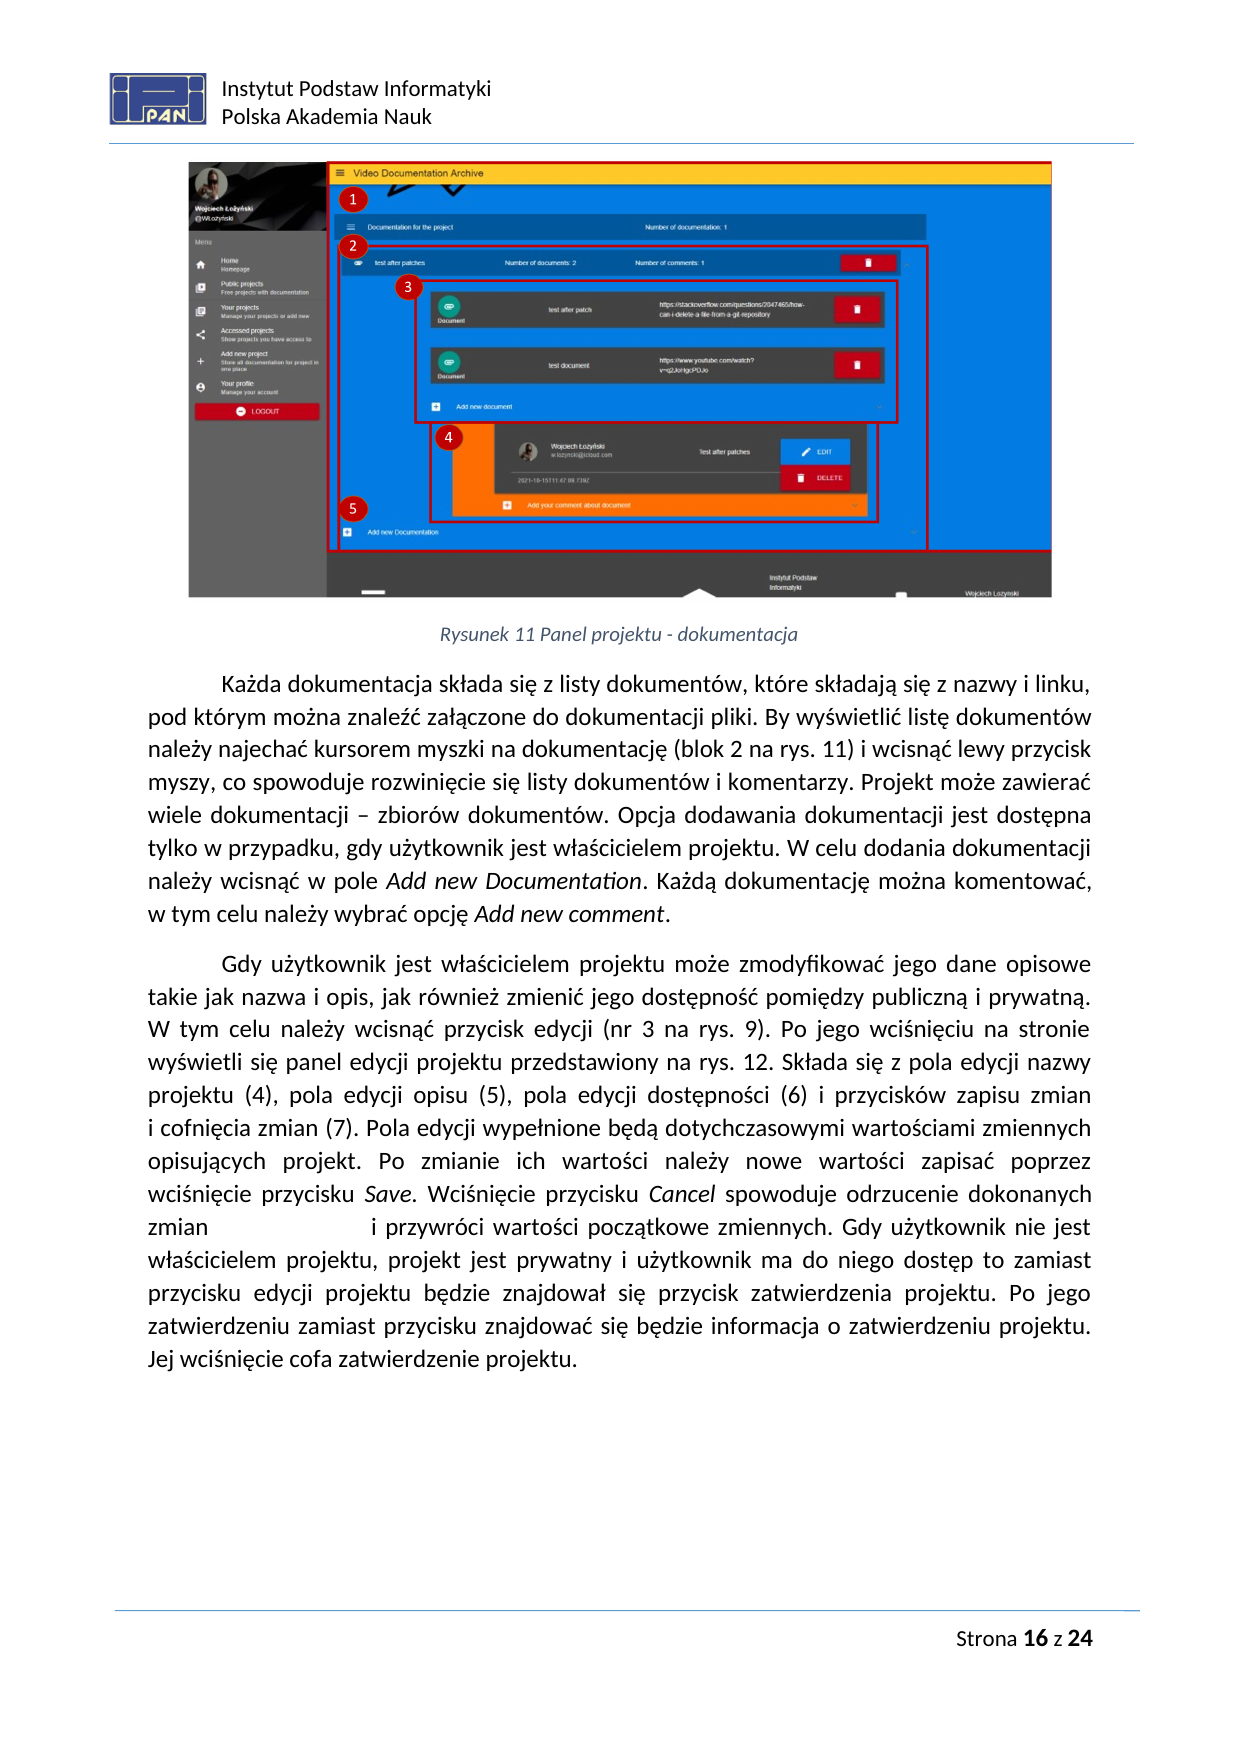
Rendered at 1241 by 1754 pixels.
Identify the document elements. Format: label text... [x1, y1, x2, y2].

text Gdy użytkownik jest właścicielem projektu może zmodyfikować jego dane opisowe takie jak nazwa i opis, jak również zmienić jego dostępność pomiędzy publiczną i prywatną. W tym celu należy wcisnąć przycisk edycji (nr 3 na rys. 9). Po jego wciśnięciu na stronie wyświetli się panel edycji projektu przedstawiony na rys. 12. Składa się z pola edycji nazwy projektu (4), pola edycji opisu (5), pola edycji dostępności (6) i przycisków zapisu zmian i cofnięcia zmian (7). Pola edycji wypełnione będą dotychczasowymi wartościami zmiennych opisujących projekt. Po zmianie ich wartości należy nowe wartości zapisać poprzez wciśnięcie przycisku Save. Wciśnięcie przycisku Cancel spowoduje odrzucenie dokonanych zmian i przywróci wartości początkowe zmiennych. Gdy użytkownik nie jest właścicielem projektu, projekt jest prywatny i użytkownik ma do niego dostęp to zamiast przycisku edycji projektu będzie znajdował się przycisk zatwierdzenia projektu. Po jego zatwierdzeniu zamiast przycisku znajdować się będzie informacja o zatwierdzeniu projektu. Jej wciśnięcie cofa zatwierdzenie projektu. [148, 948, 1093, 1373]
text Każda dokumentacja składa się z listy dokumentów, które składają się z nazwy i linku, pod którym można znaleźć załączone do dokumentacji pliki. By wyświetlić listę dokumentów należy najechać kursorem myszki na dokumentację (blok 2 na rys. 11) i wcisnąć lewy przycisk myszy, co spowoduje rozwinięcie się listy dokumentów i komentarzy. Projekt może zawierać wiele dokumentacji – zbiorów dokumentów. Opcja dodawania dokumentacji jest dostępna tylko w przypadku, gdy użytkownik jest właścicielem projektu. W celu dodania dokumentacji należy wcisnąć w pole Add new Documentation. Każdą dokumentację można komentować, w tym celu należy wybrać opcję Add new comment. [148, 668, 1093, 929]
picture [109, 73, 207, 125]
picture [188, 157, 1052, 603]
text Rysunek 11 Panel projektu - dokumentacja [148, 621, 1093, 647]
